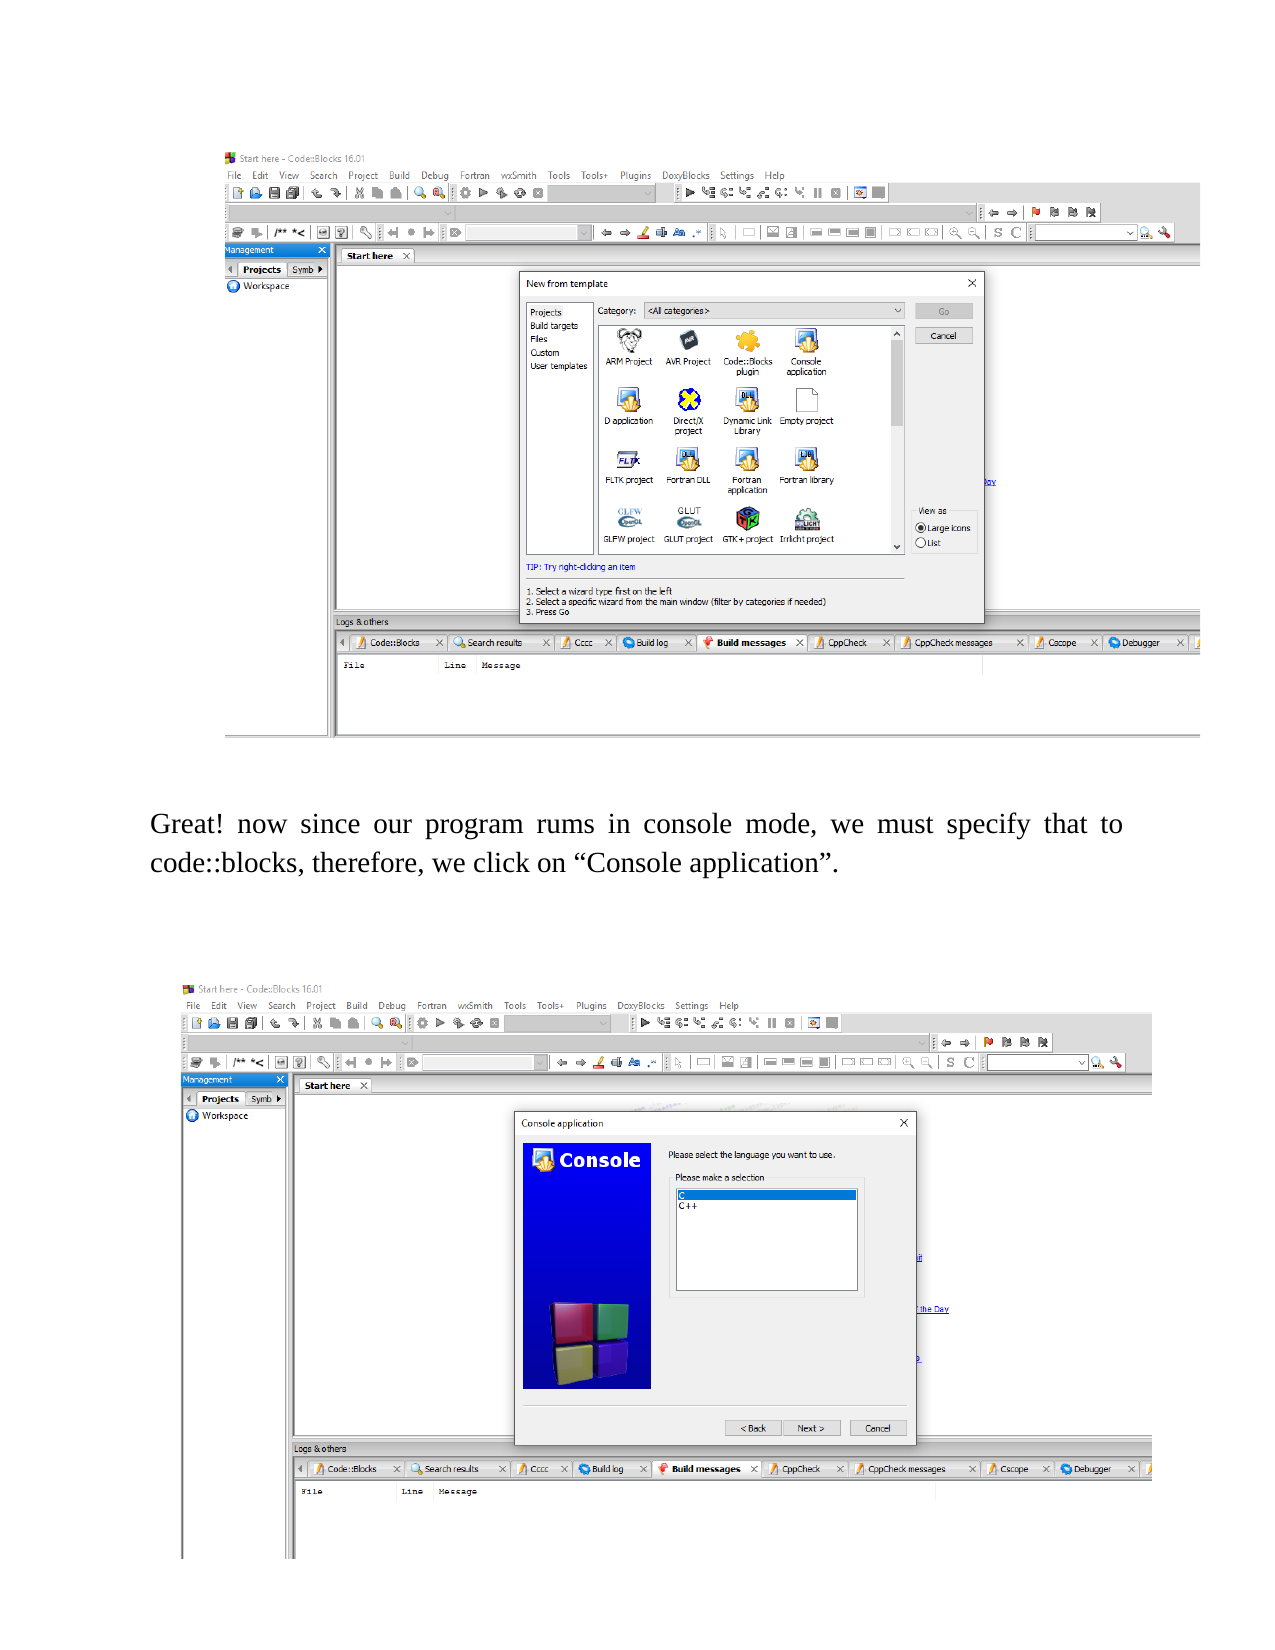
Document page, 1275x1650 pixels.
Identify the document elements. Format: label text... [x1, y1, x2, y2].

text Great! now since our program rums in console mode, we must specify that to code::blocks, therefore, we click on “Console application”. [150, 807, 1125, 879]
picture [225, 150, 1200, 738]
picture [180, 985, 1152, 1558]
